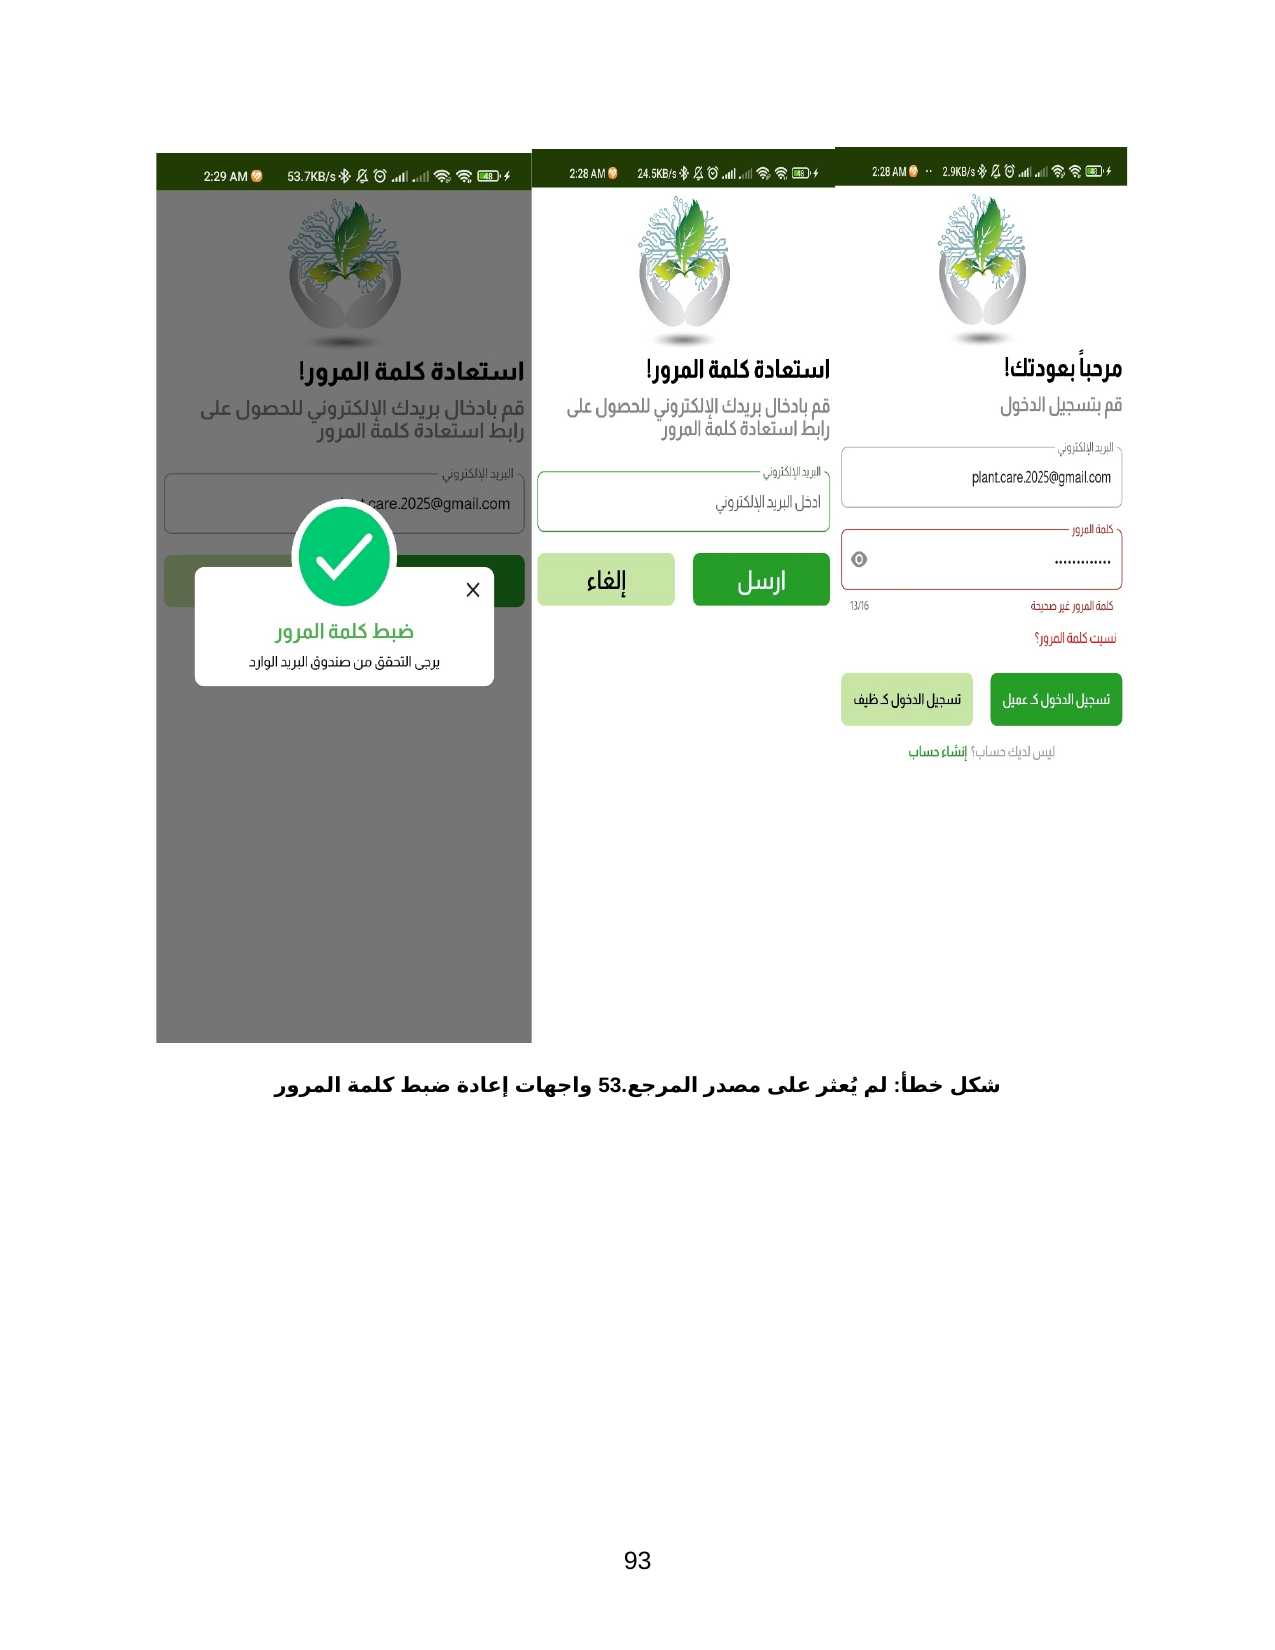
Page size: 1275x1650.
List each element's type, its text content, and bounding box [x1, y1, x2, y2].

picture [156, 147, 1128, 1043]
